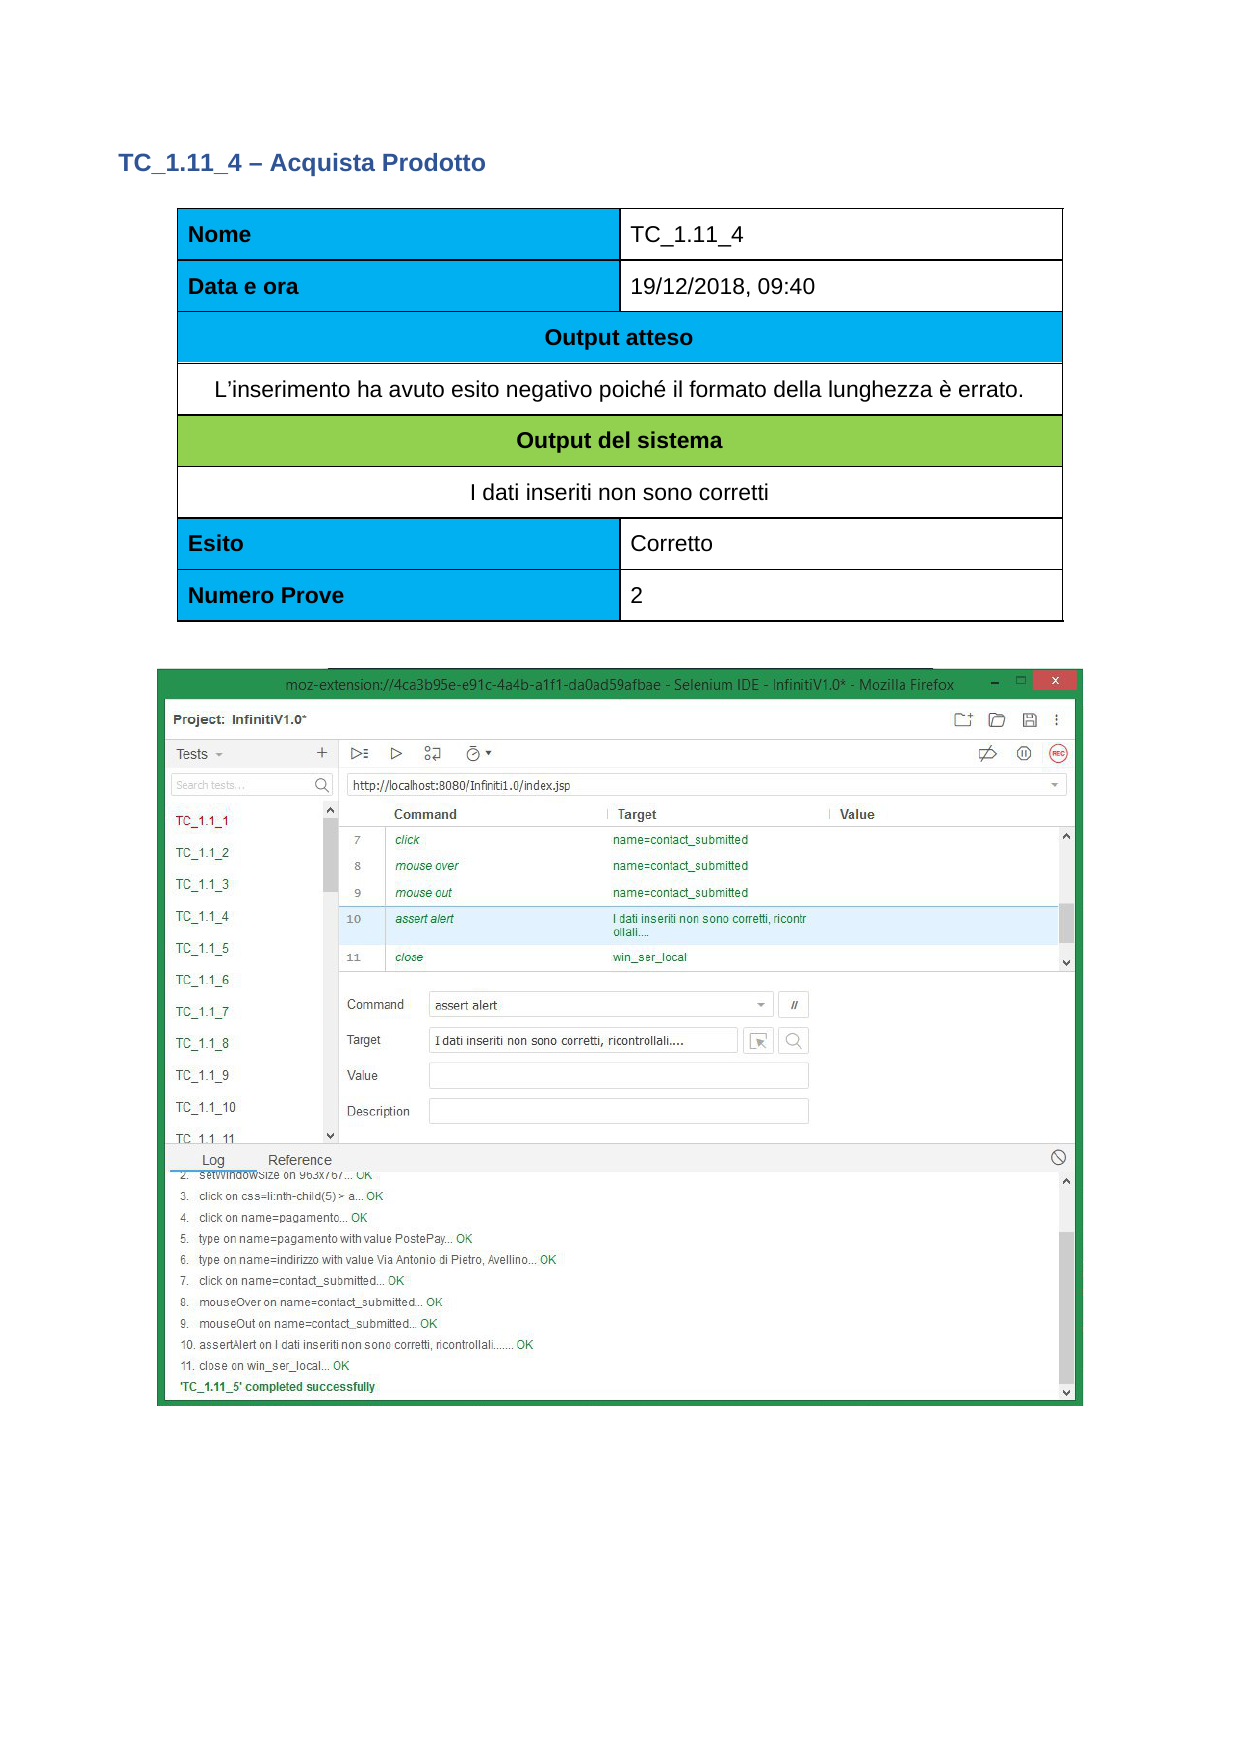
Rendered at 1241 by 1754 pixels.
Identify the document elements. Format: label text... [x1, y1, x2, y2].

table_header TC_1.11_4 [621, 209, 1062, 259]
subtitle TC_1.11_4 – Acquista Prodotto [118, 148, 1122, 176]
table_cell Esito [178, 519, 619, 569]
picture [157, 668, 1084, 1406]
table_cell Output atteso [178, 312, 1062, 362]
table_cell I dati inseriti non sono corretti [178, 467, 1062, 517]
table_cell 19/12/2018, 09:40 [621, 261, 1062, 311]
table_cell Output del sistema [178, 416, 1062, 466]
table_cell Data e ora [178, 261, 619, 311]
table_cell Numero Prove [178, 570, 619, 620]
table_cell L’inserimento ha avuto esito negativo poiché il formato della lunghezza è errato. [178, 364, 1062, 414]
table_cell Corretto [621, 519, 1062, 569]
table_cell 2 [621, 570, 1062, 620]
table_header Nome [178, 209, 619, 259]
